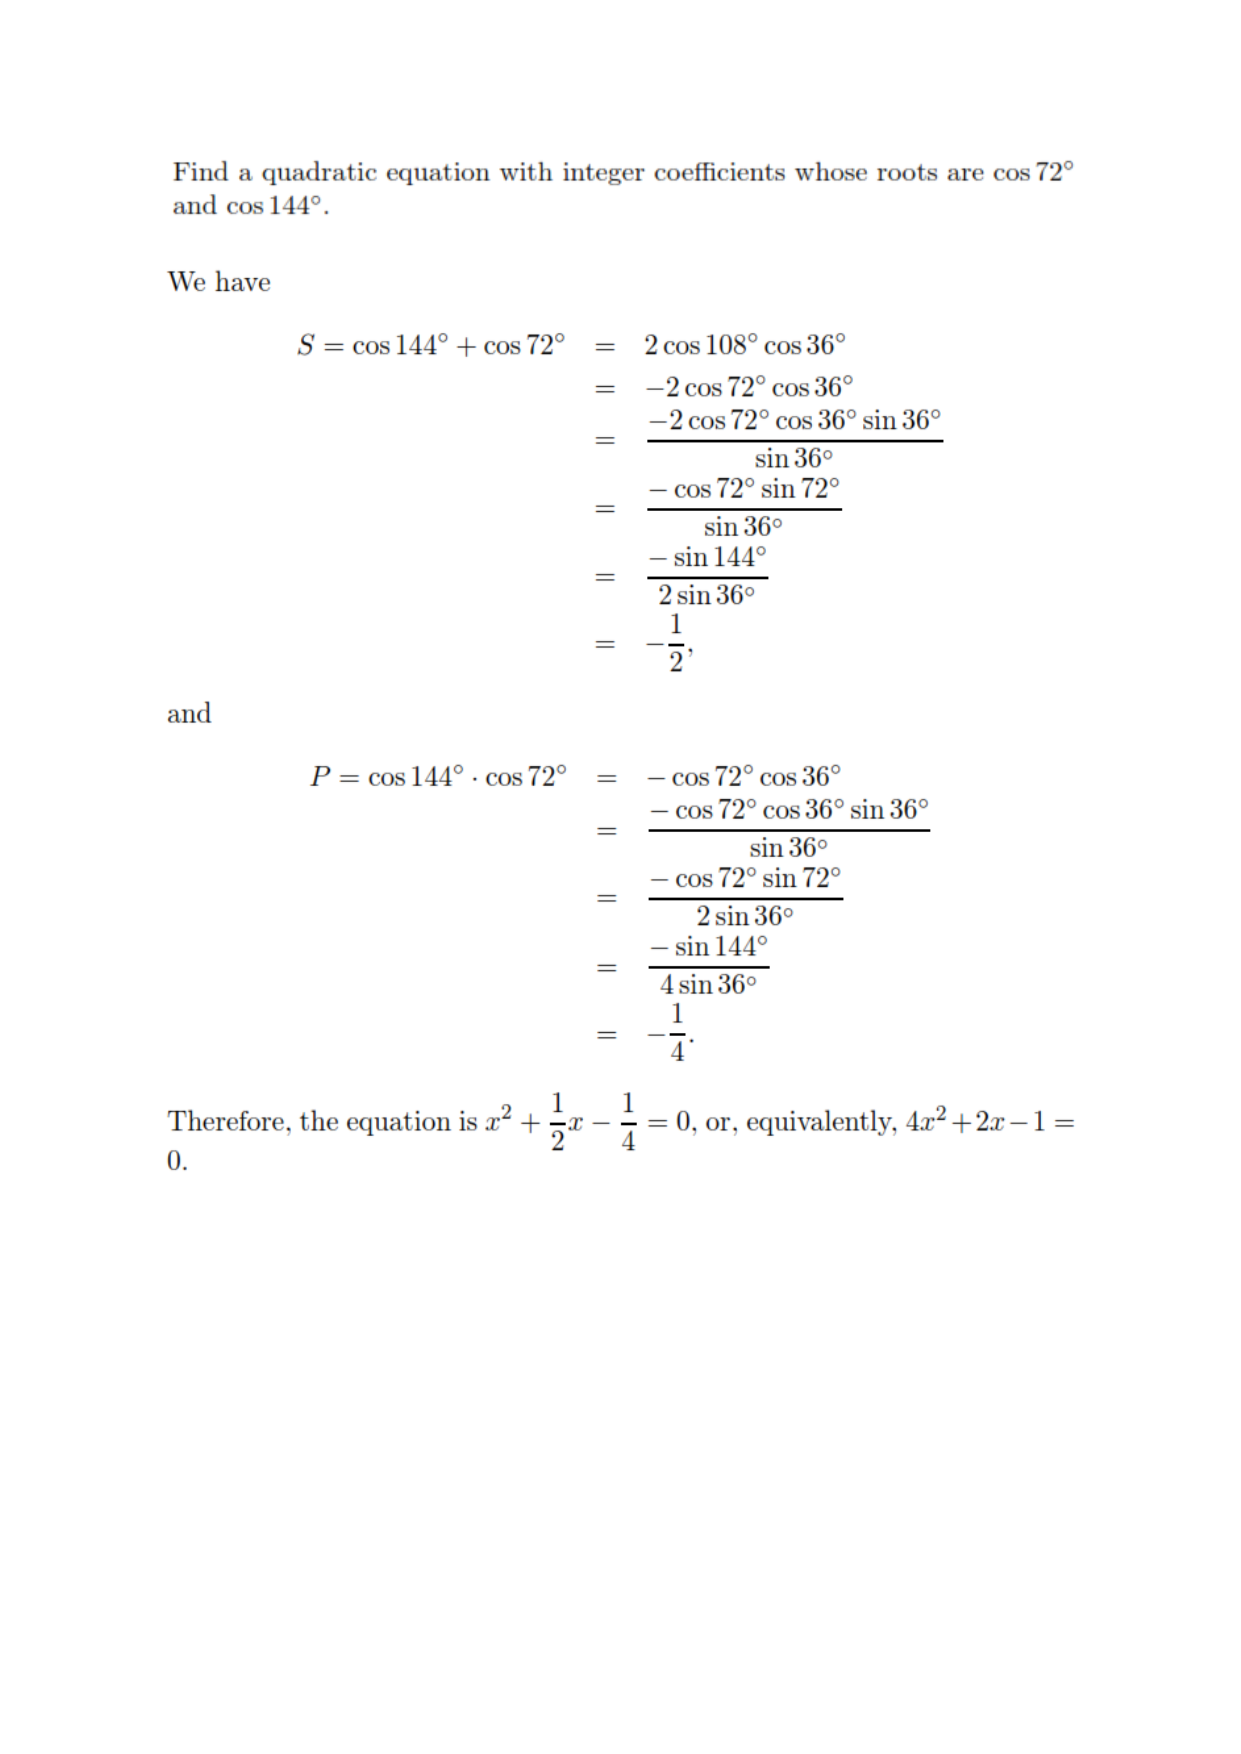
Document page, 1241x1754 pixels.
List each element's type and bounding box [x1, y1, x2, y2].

picture [150, 261, 1091, 1182]
picture [150, 150, 1091, 237]
